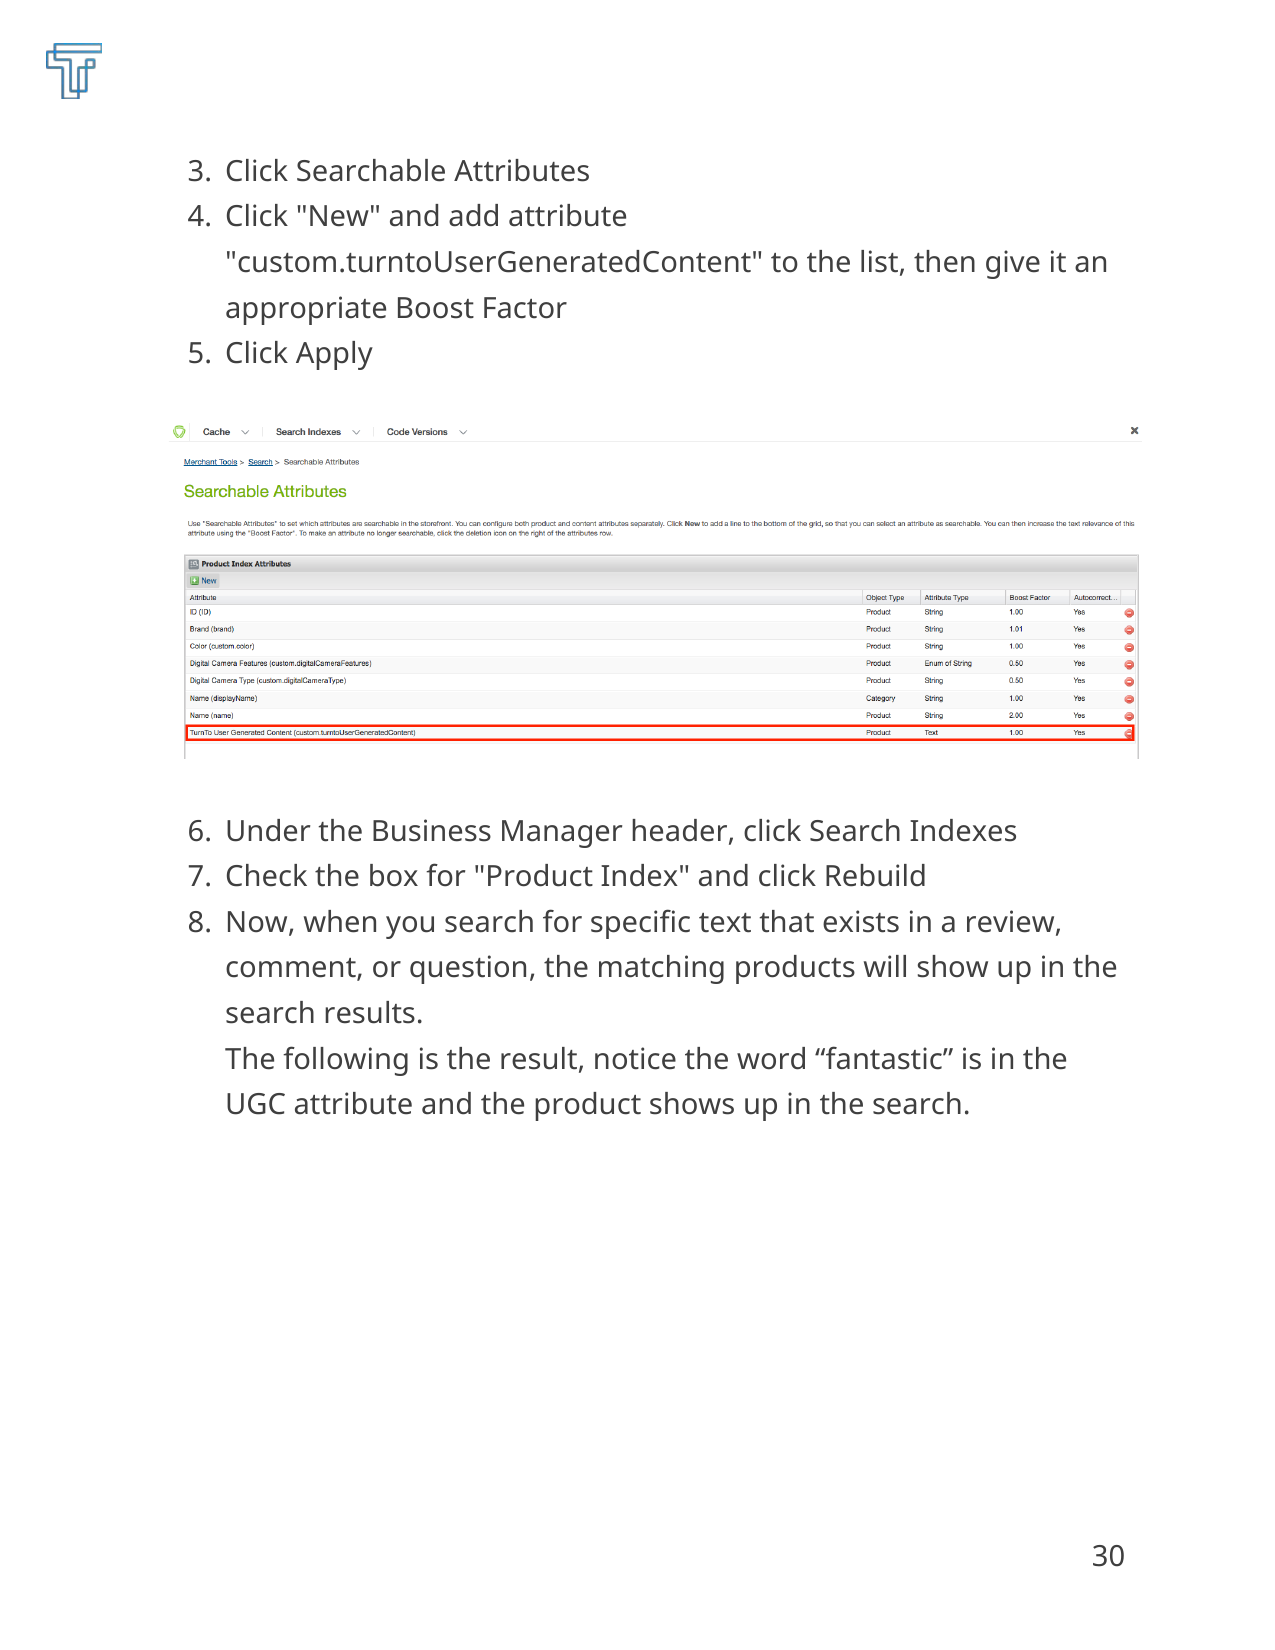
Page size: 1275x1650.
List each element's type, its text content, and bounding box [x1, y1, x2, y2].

picture [46, 43, 102, 99]
list Now, when you search for specific text that exists in a review, comment, or question, the matching products will show up in the search results. [187, 901, 1125, 1032]
list Click Searchable Attributes [187, 150, 1125, 190]
list Under the Business Manager header, click Search Indexes [187, 810, 1125, 849]
list Click Apply [187, 332, 1125, 372]
list The following is the result, notice the word “fantastic” is in the UGC attribute and the product shows up in the search. [225, 1038, 1125, 1123]
list Check the box for "Product Index" and click Rebuild [187, 856, 1125, 895]
picture [168, 423, 1142, 759]
list Click "New" and add attribute "custom.turntoUserGeneratedContent" to the list, then give it an appropriate Boost Factor [187, 196, 1125, 327]
